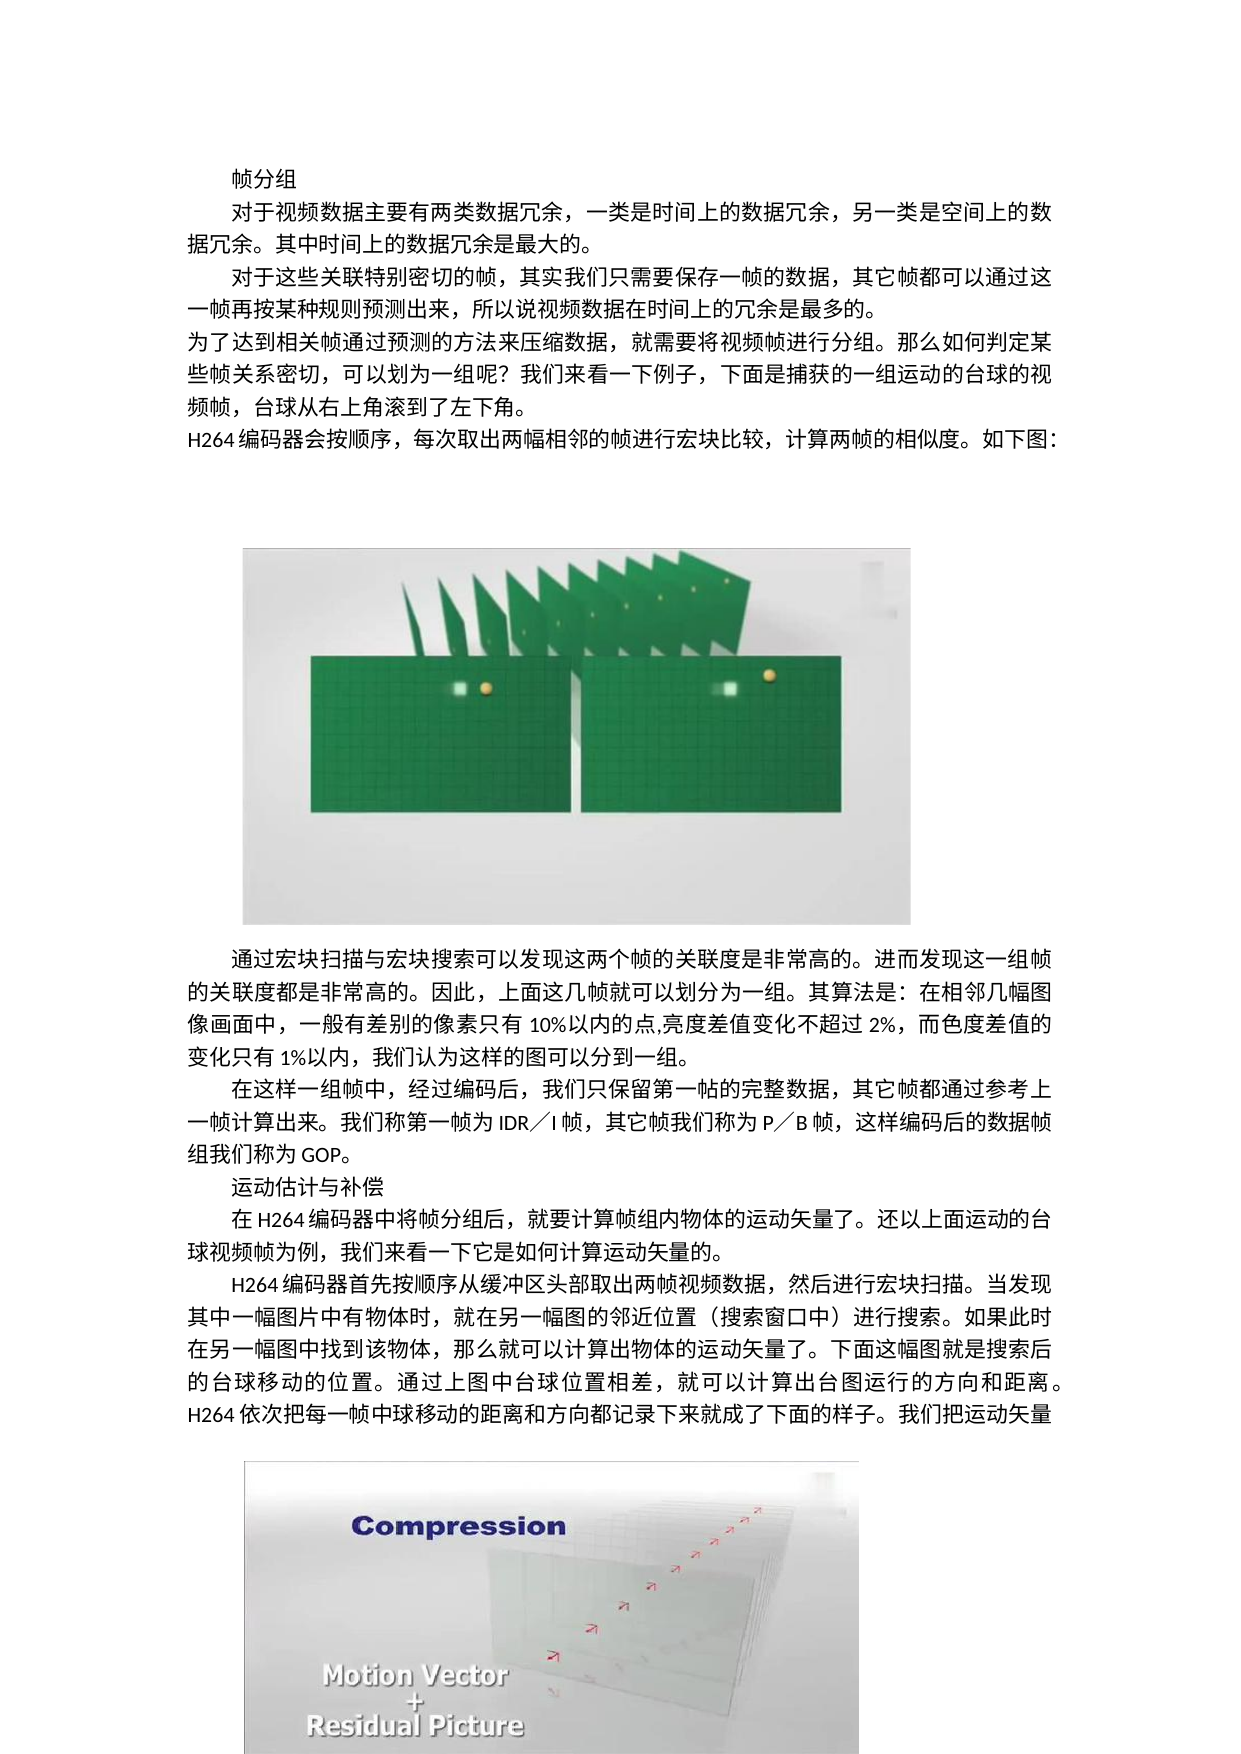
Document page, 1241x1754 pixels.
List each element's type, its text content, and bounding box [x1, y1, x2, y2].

picture [244, 1461, 859, 1754]
text 在这样一组帧中，经过编码后，我们只保留第一帖的完整数据，其它帧都通过参考上一帧计算出来。我们称第一帧为IDR／I帧，其它帧我们称为P／B帧，这样编码后的数据帧组我们称为GOP。 [187, 1072, 1053, 1169]
text 在H264编码器中将帧分组后，就要计算帧组内物体的运动矢量了。还以上面运动的台球视频帧为例，我们来看一下它是如何计算运动矢量的。 [187, 1202, 1053, 1267]
text 对于这些关联特别密切的帧，其实我们只需要保存一帧的数据，其它帧都可以通过这一帧再按某种规则预测出来，所以说视频数据在时间上的冗余是最多的。 [187, 259, 1053, 324]
picture [242, 548, 911, 925]
text 为了达到相关帧通过预测的方法来压缩数据，就需要将视频帧进行分组。那么如何判定某些帧关系密切，可以划为一组呢？我们来看一下例子，下面是捕获的一组运动的台球的视频帧，台球从右上角滚到了左下角。 [187, 324, 1053, 422]
text H264编码器会按顺序，每次取出两幅相邻的帧进行宏块比较，计算两帧的相似度。如下图： [187, 422, 1053, 454]
text 帧分组 [187, 162, 1053, 194]
text 对于视频数据主要有两类数据冗余，一类是时间上的数据冗余，另一类是空间上的数据冗余。其中时间上的数据冗余是最大的。 [187, 194, 1053, 259]
text 运动估计与补偿 [187, 1169, 1053, 1202]
